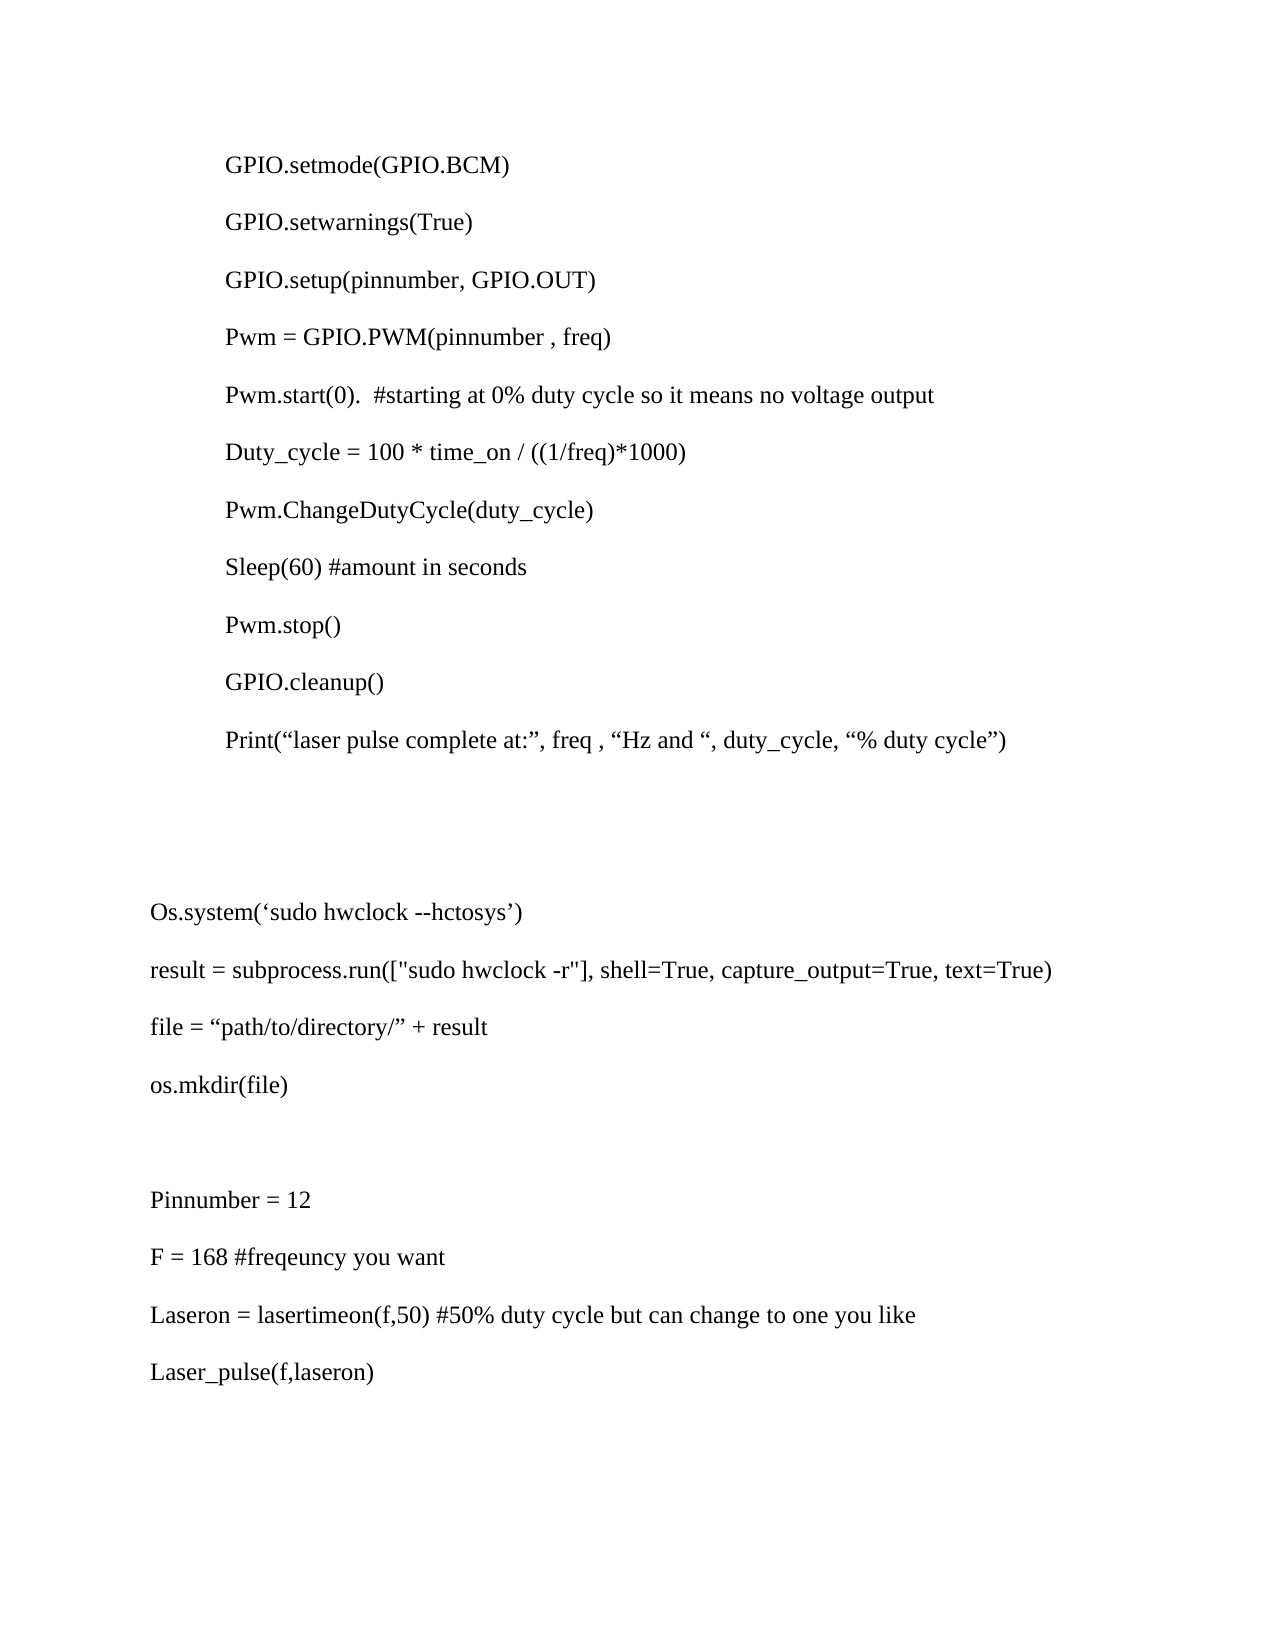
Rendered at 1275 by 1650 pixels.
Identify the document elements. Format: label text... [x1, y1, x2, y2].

text GPIO.setup(pinnumber, GPIO.OUT) [150, 265, 1125, 294]
text file = “path/to/directory/” + result [150, 1012, 1125, 1041]
text Pwm.stop() [150, 610, 1125, 639]
text Pwm = GPIO.PWM(pinnumber , freq) [150, 322, 1125, 351]
text Duty_cycle = 100 * time_on / ((1/freq)*1000) [150, 437, 1125, 466]
text result = subprocess.run(["sudo hwclock -r"], shell=True, capture_output=True, text=True) [150, 955, 1125, 984]
text GPIO.setmode(GPIO.BCM) [150, 150, 1125, 179]
text Os.system(‘sudo hwclock --hctosys’) [150, 897, 1125, 926]
text GPIO.setwarnings(True) [150, 207, 1125, 236]
text Sleep(60) #amount in seconds [150, 552, 1125, 581]
text Laser_pulse(f,laseron) [150, 1357, 1125, 1386]
text F = 168 #freqeuncy you want [150, 1242, 1125, 1271]
text Pwm.ChangeDutyCycle(duty_cycle) [150, 495, 1125, 524]
text os.mkdir(file) [150, 1070, 1125, 1099]
text Pwm.start(0). #starting at 0% duty cycle so it means no voltage output [150, 380, 1125, 409]
text Laseron = lasertimeon(f,50) #50% duty cycle but can change to one you like [150, 1300, 1125, 1329]
text Print(“laser pulse complete at:”, freq , “Hz and “, duty_cycle, “% duty cycle”) [150, 725, 1125, 754]
text GPIO.cleanup() [150, 667, 1125, 696]
text Pinnumber = 12 [150, 1185, 1125, 1214]
